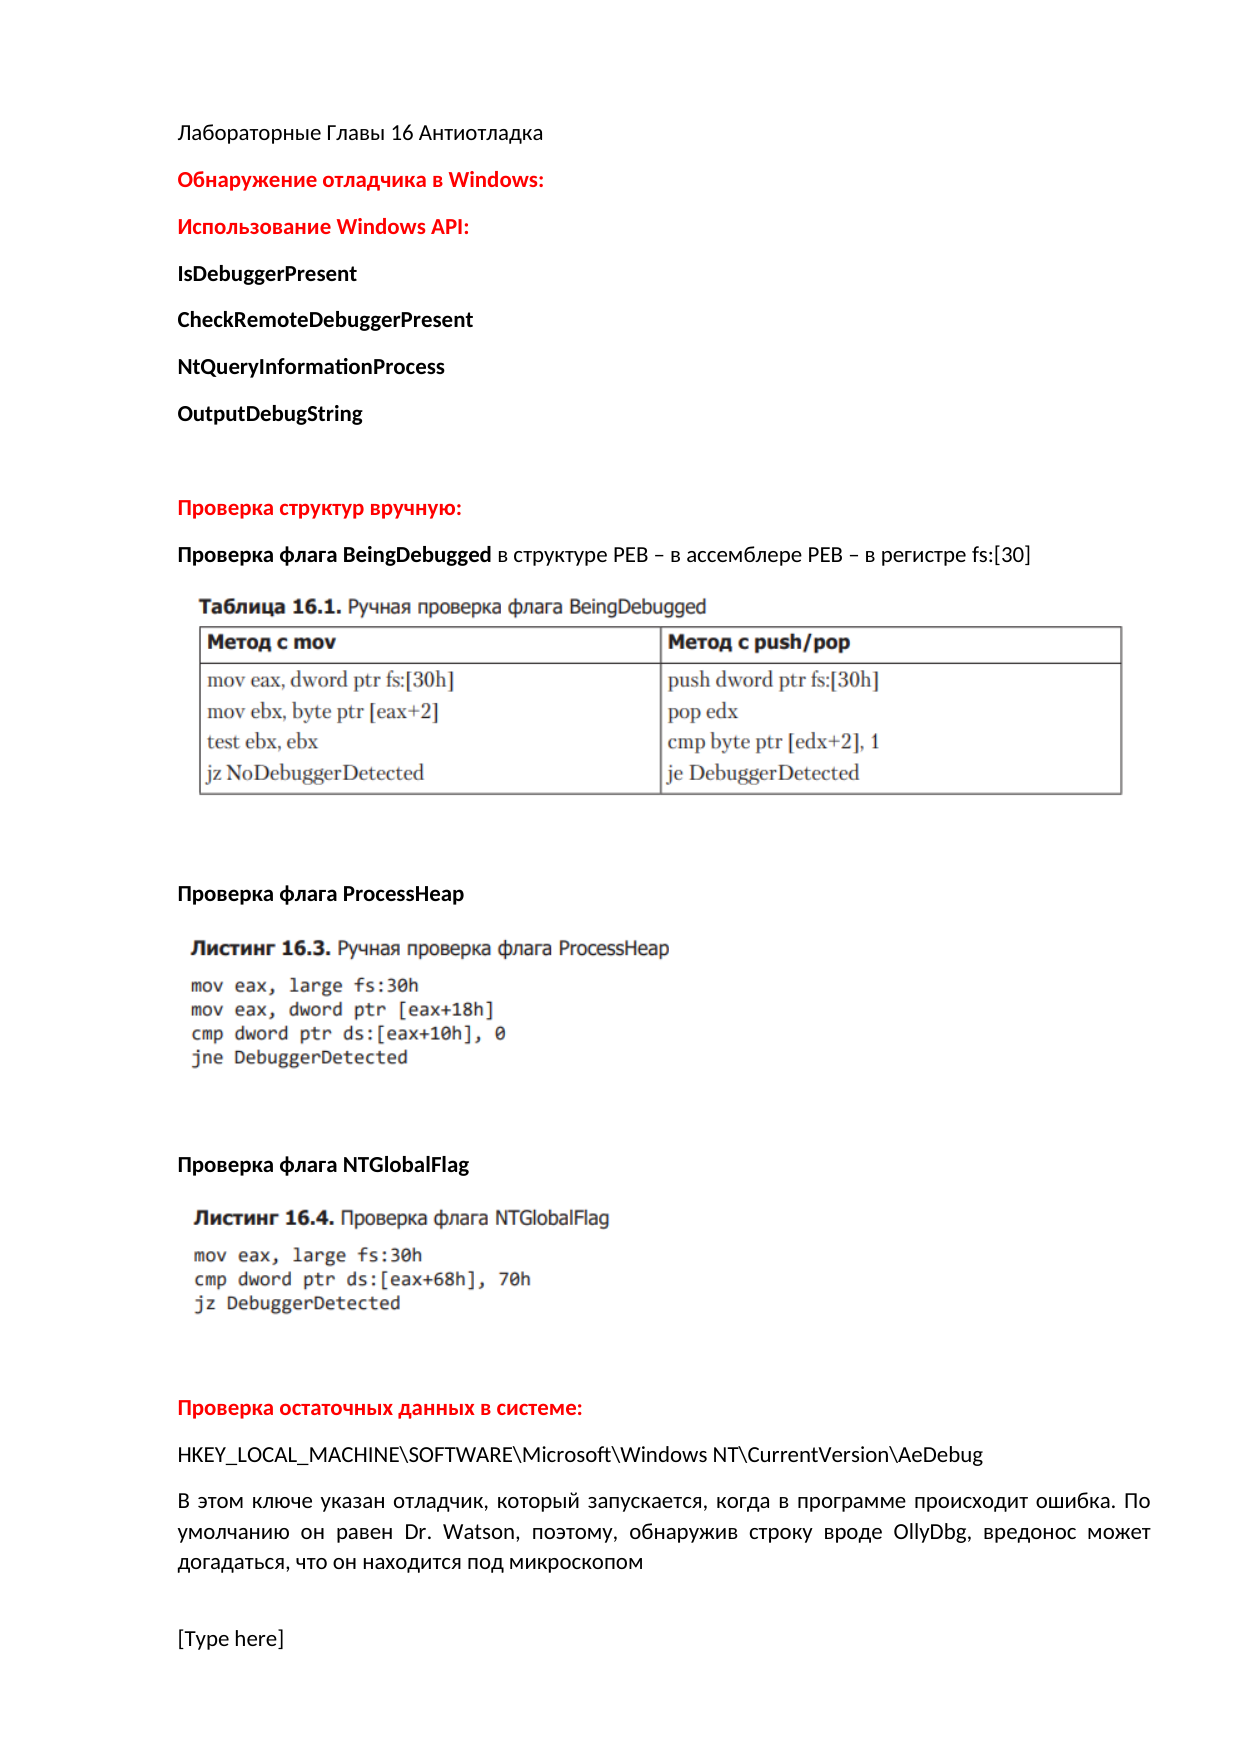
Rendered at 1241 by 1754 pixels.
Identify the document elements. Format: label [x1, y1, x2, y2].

picture [177, 586, 1129, 814]
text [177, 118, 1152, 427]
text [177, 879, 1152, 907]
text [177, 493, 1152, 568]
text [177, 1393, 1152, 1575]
picture [177, 1197, 623, 1327]
picture [177, 925, 684, 1085]
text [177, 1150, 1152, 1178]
